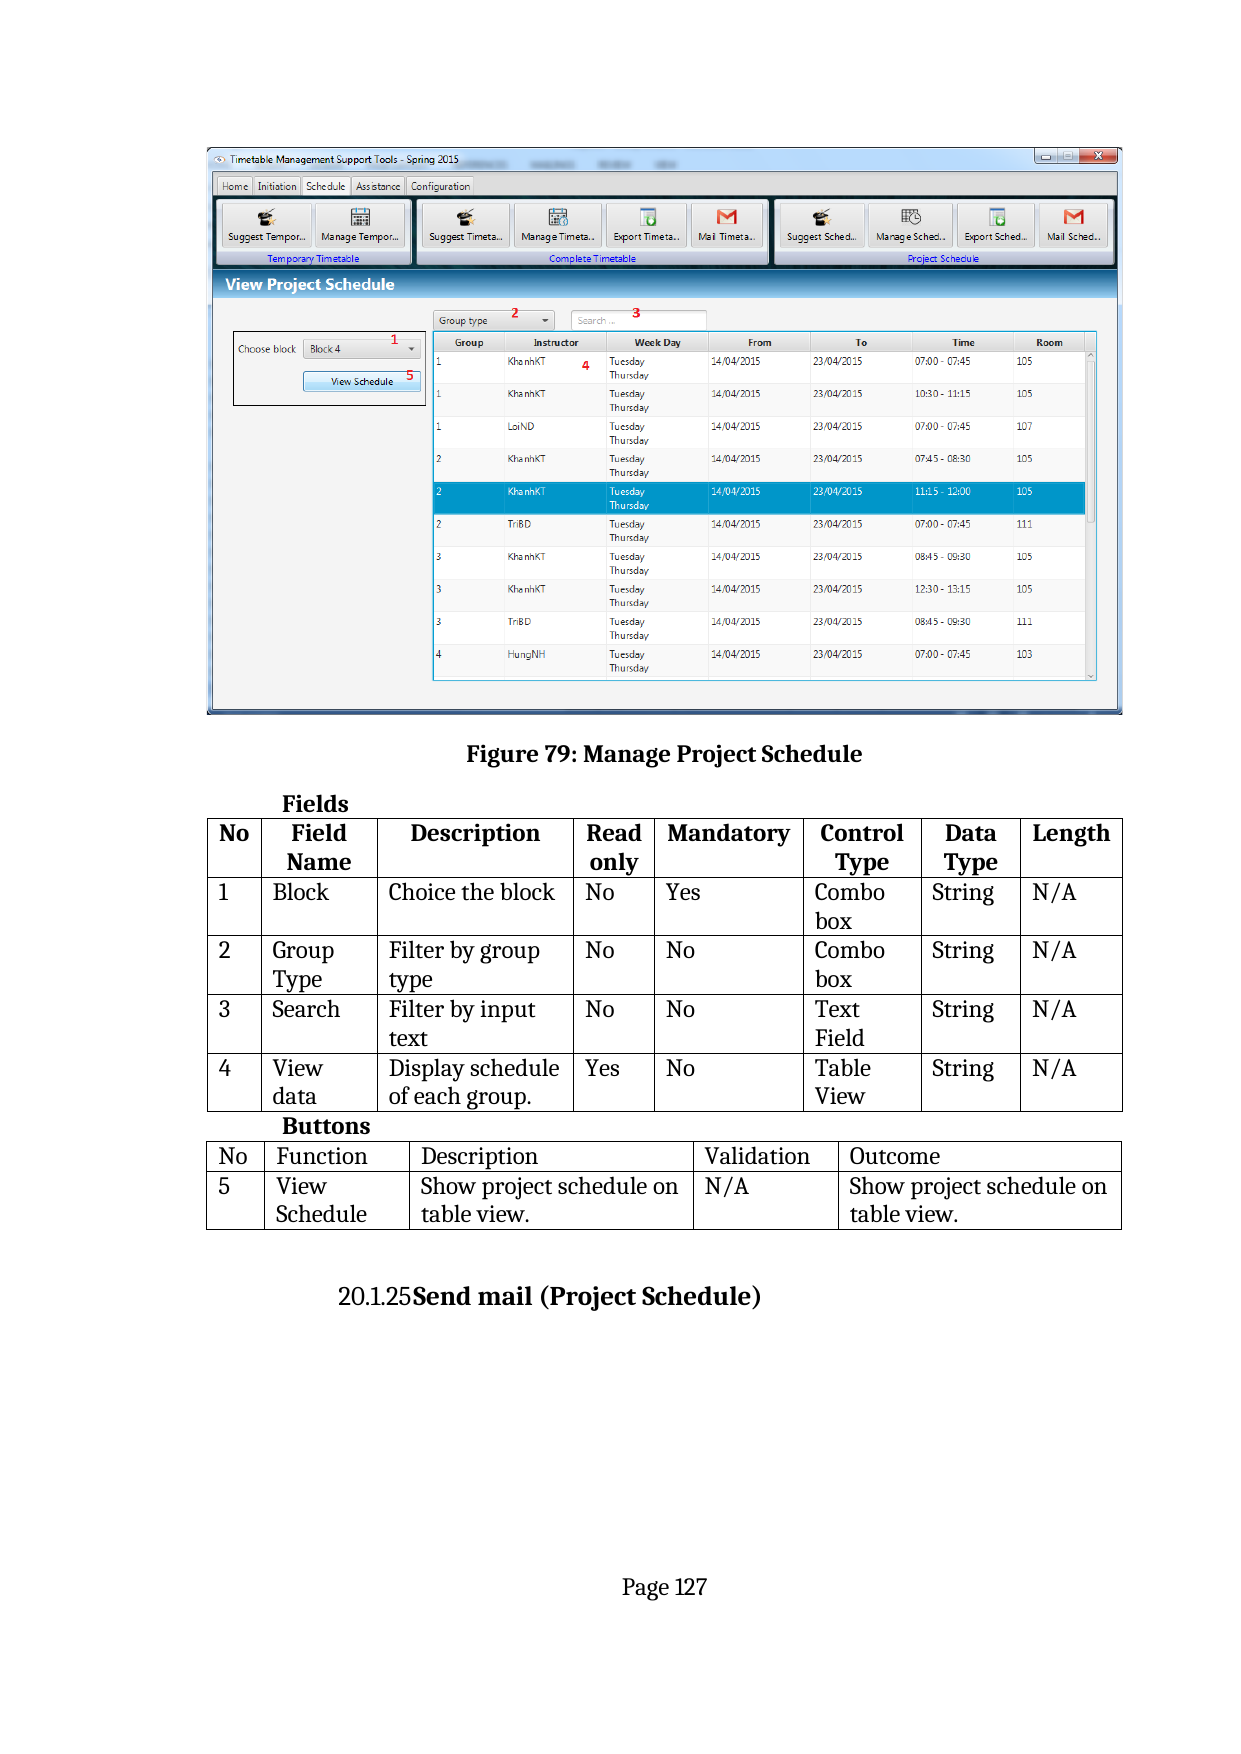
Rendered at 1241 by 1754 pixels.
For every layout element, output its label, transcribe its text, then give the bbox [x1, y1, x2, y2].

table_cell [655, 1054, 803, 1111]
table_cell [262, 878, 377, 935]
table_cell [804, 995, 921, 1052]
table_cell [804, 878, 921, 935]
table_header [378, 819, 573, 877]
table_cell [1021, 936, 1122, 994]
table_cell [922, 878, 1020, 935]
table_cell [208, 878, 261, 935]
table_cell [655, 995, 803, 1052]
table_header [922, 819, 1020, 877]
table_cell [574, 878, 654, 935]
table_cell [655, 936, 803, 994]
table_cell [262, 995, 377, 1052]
text Buttons [207, 1112, 1122, 1141]
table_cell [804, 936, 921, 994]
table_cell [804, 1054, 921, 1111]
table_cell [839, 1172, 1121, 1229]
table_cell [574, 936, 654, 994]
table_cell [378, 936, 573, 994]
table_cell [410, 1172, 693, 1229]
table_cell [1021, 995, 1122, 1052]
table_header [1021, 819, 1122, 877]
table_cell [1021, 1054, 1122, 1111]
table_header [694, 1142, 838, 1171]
text Fields [207, 789, 1122, 818]
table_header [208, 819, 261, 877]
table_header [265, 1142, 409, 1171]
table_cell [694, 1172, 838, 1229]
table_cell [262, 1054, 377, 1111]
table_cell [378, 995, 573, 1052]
picture [206, 147, 1123, 715]
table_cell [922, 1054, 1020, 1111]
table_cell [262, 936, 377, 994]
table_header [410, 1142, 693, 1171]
subtitle Send mail (Project Schedule) [338, 1281, 1122, 1312]
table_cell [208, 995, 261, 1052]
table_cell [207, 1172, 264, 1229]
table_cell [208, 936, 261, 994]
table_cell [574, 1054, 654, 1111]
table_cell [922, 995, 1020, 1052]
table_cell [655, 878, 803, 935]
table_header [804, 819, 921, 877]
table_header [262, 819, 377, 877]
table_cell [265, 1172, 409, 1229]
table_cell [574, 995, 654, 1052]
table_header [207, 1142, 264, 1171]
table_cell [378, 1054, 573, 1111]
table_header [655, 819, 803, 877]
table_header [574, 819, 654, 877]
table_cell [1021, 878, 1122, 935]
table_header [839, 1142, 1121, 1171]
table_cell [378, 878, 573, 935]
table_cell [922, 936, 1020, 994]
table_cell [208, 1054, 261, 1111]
